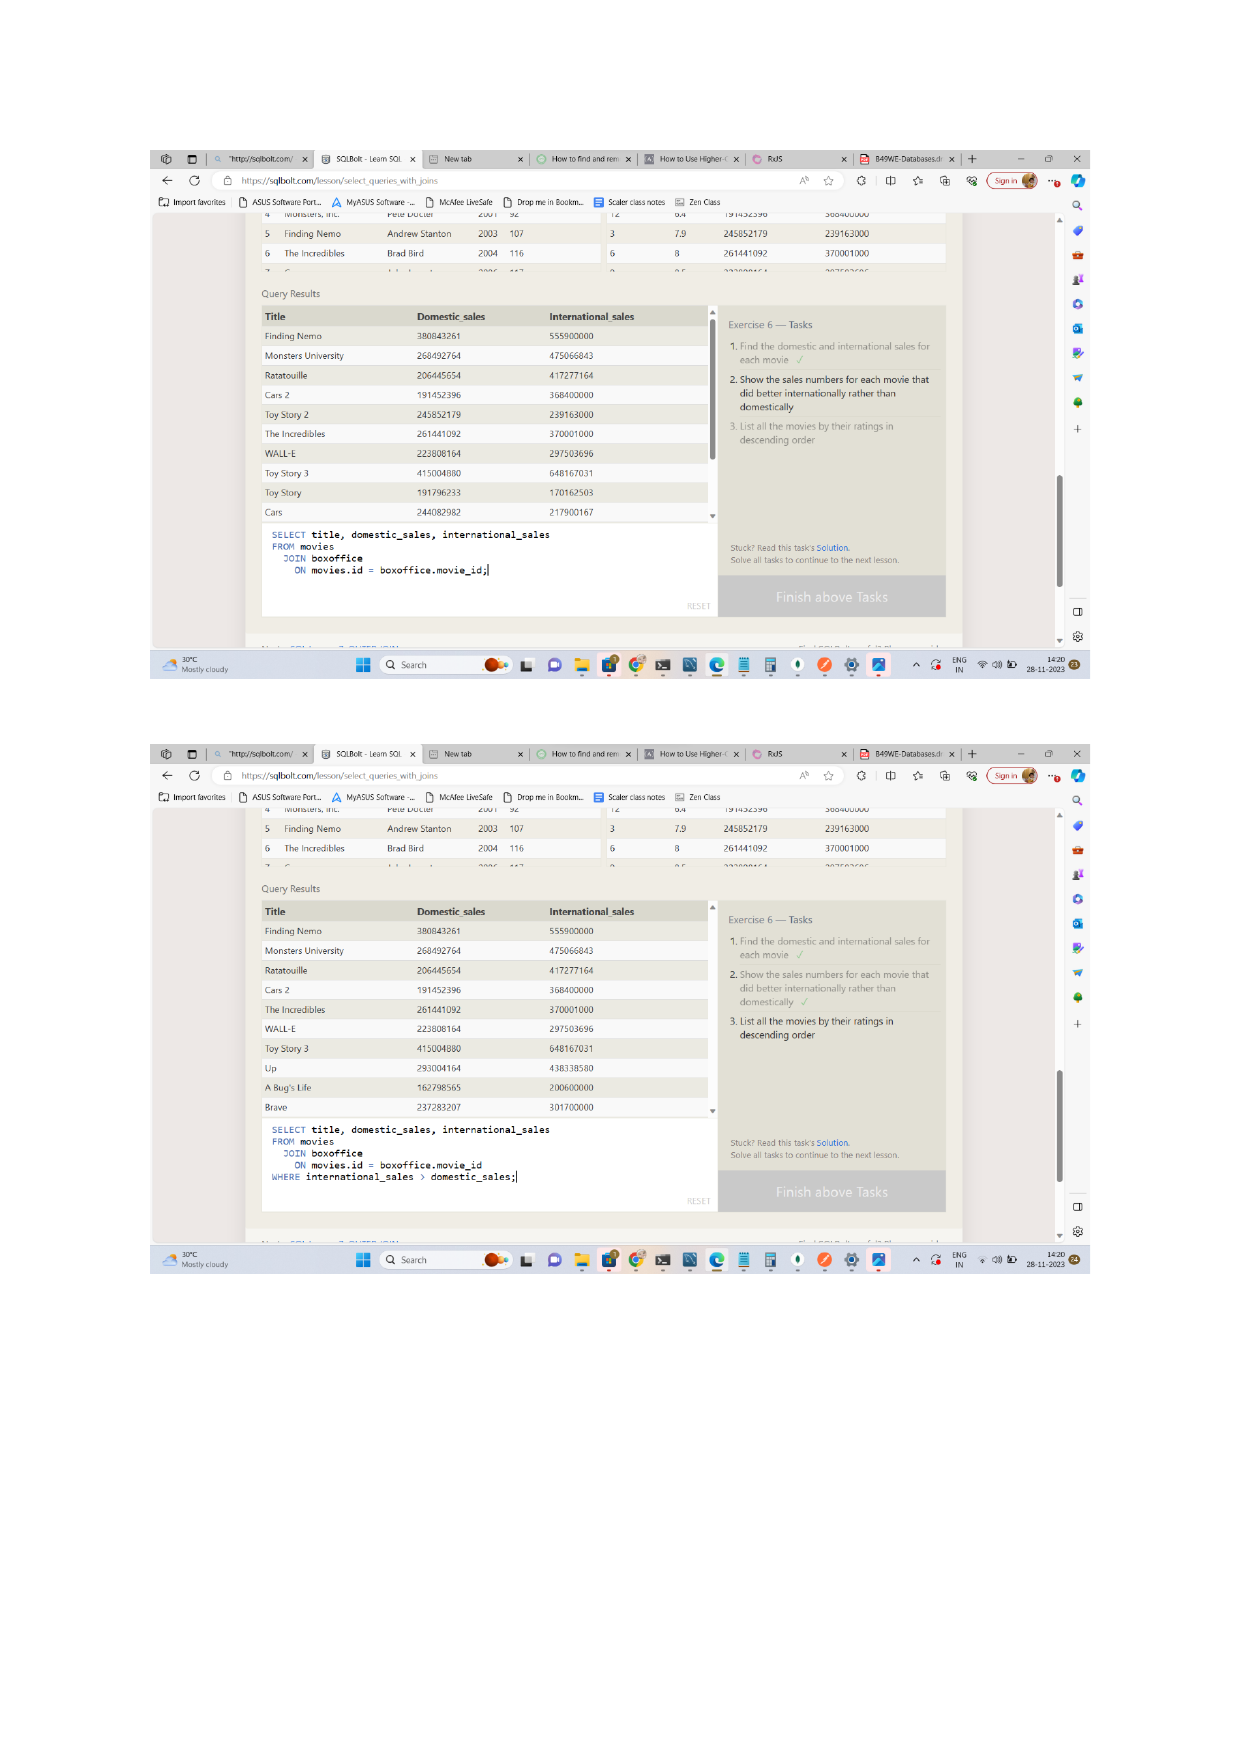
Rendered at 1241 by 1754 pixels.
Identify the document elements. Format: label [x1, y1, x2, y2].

picture [150, 744, 1091, 1274]
picture [150, 150, 1091, 679]
